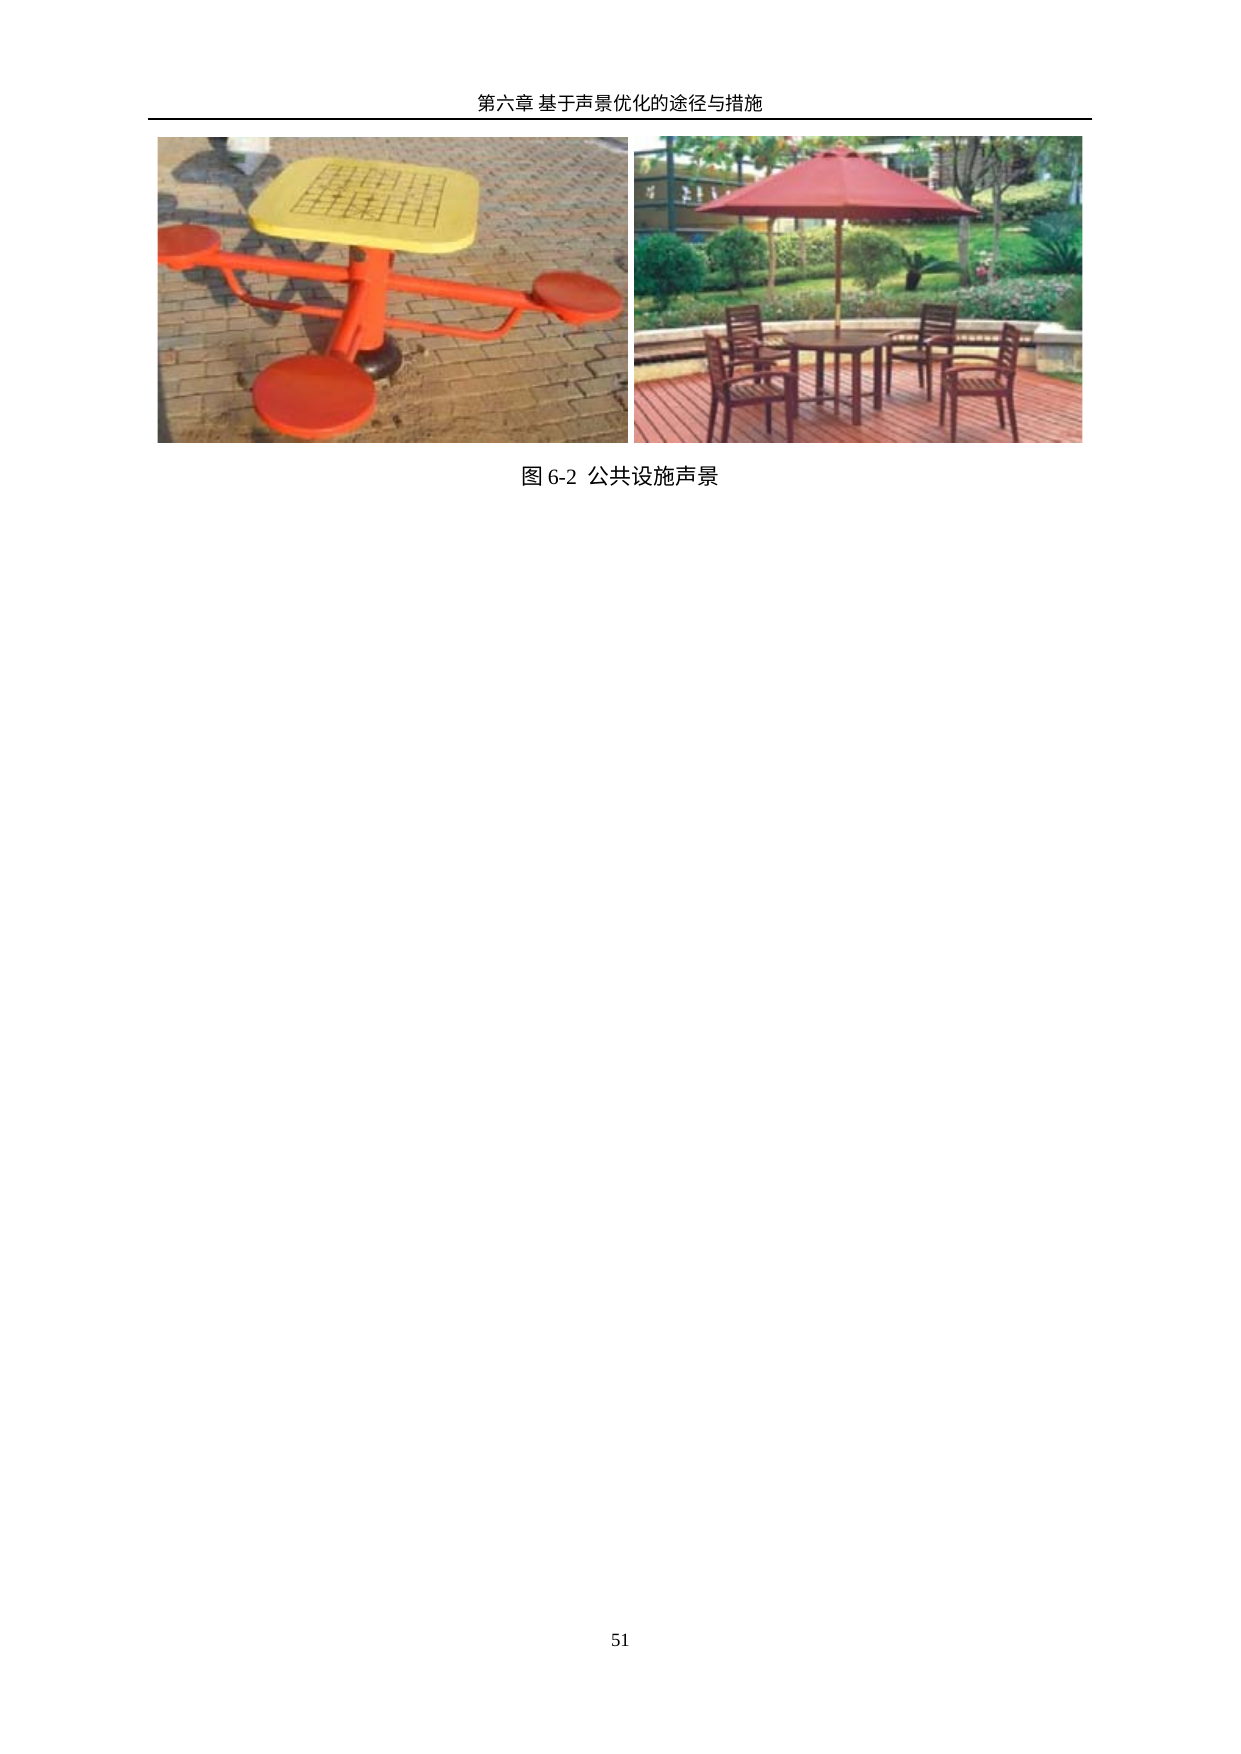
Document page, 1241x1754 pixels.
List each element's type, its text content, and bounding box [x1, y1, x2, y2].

text 图6-2 公共设施声景 [148, 459, 1092, 491]
picture [634, 136, 1083, 443]
picture [157, 137, 628, 443]
